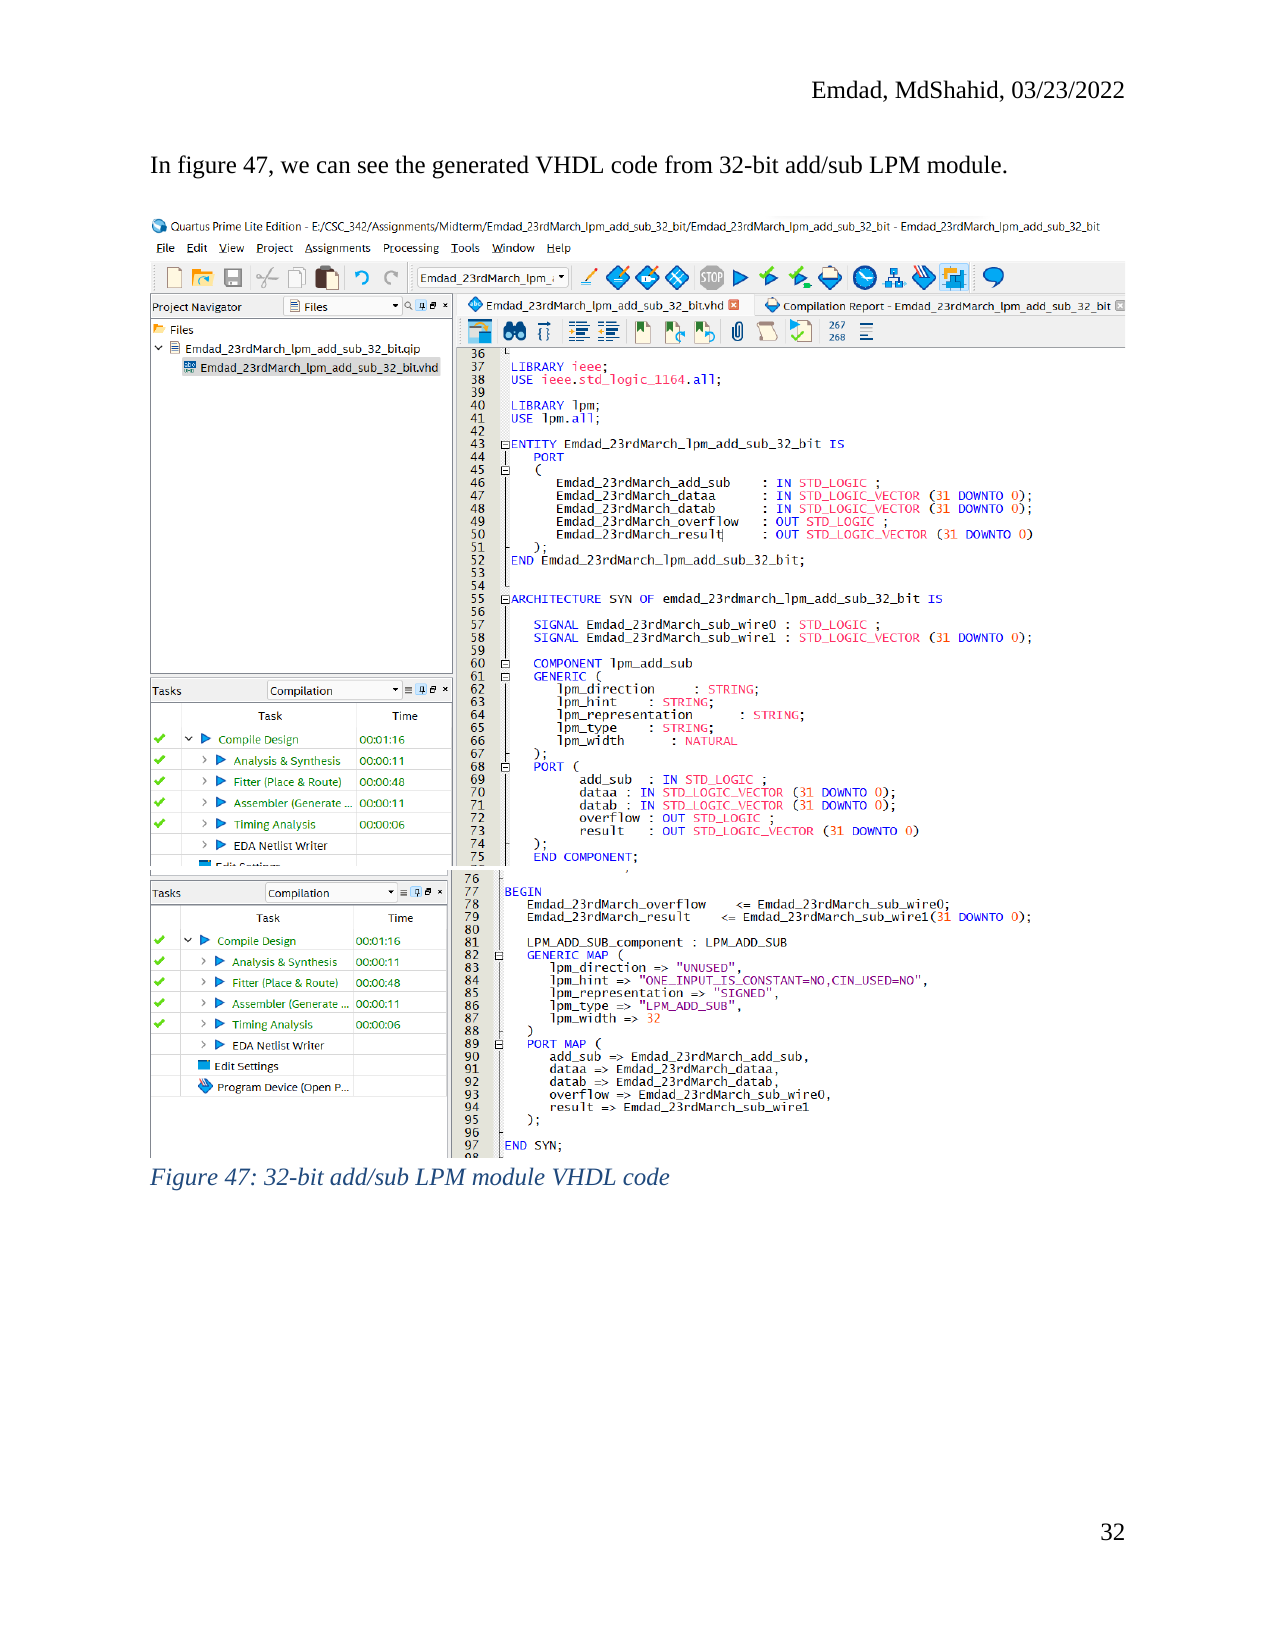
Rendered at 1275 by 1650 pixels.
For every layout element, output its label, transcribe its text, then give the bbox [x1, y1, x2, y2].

text In figure 47, we can see the generated VHDL code from 32-bit add/sub LPM module. [150, 150, 1125, 179]
picture [150, 870, 1125, 1158]
picture [150, 216, 1125, 866]
text Figure 47: 32-bit add/sub LPM module VHDL code [150, 1162, 1125, 1191]
